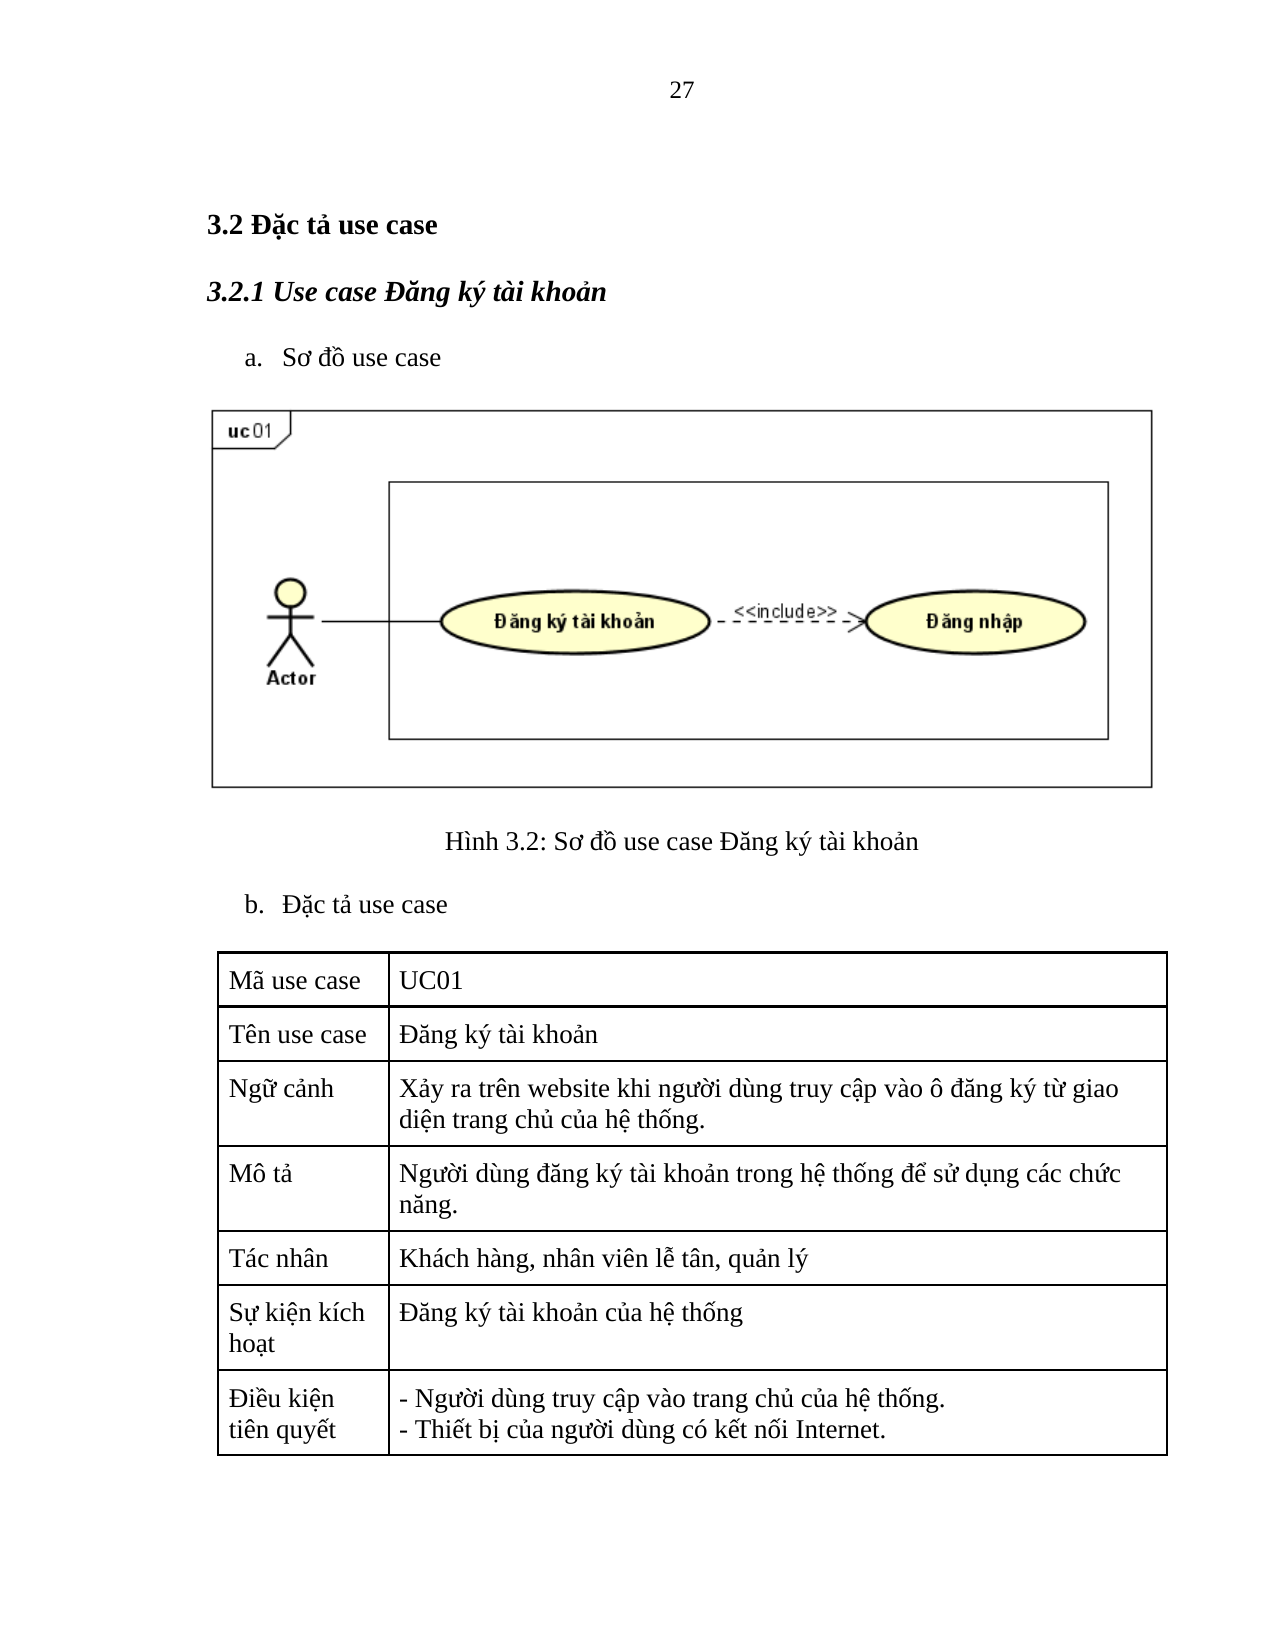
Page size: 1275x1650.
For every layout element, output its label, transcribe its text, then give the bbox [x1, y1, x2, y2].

picture [206, 404, 1157, 794]
table_cell Khách hàng, nhân viên lễ tân, quản lý [390, 1232, 1166, 1284]
table_cell Ngữ cảnh [219, 1062, 388, 1145]
table_header UC01 [390, 954, 1166, 1005]
table_cell - Người dùng truy cập vào trang chủ của hệ thống. - Thiết bị của người dùng có kết nối Internet. [390, 1371, 1166, 1454]
text 3.2 Đặc tả use case [207, 207, 1157, 240]
table_cell Người dùng đăng ký tài khoản trong hệ thống để sử dụng các chức năng. [390, 1147, 1166, 1230]
list Sơ đồ use case [244, 341, 1157, 372]
table_cell Xảy ra trên website khi người dùng truy cập vào ô đăng ký từ giao diện trang chủ của hệ thống. [390, 1062, 1166, 1145]
table_cell Sự kiện kích hoạt [219, 1286, 388, 1369]
table_header Mã use case [219, 954, 388, 1005]
text Hình 3.2: Sơ đồ use case Đăng ký tài khoản [207, 825, 1157, 856]
table_cell Tên use case [219, 1008, 388, 1059]
table_cell Đăng ký tài khoản [390, 1008, 1166, 1059]
table_cell Đăng ký tài khoản của hệ thống [390, 1286, 1166, 1369]
table_cell Tác nhân [219, 1232, 388, 1284]
text 3.2.1 Use case Đăng ký tài khoản [207, 274, 1157, 307]
list Đặc tả use case [244, 888, 1157, 919]
table_cell Điều kiện tiên quyết [219, 1371, 388, 1454]
table_cell Mô tả [219, 1147, 388, 1230]
